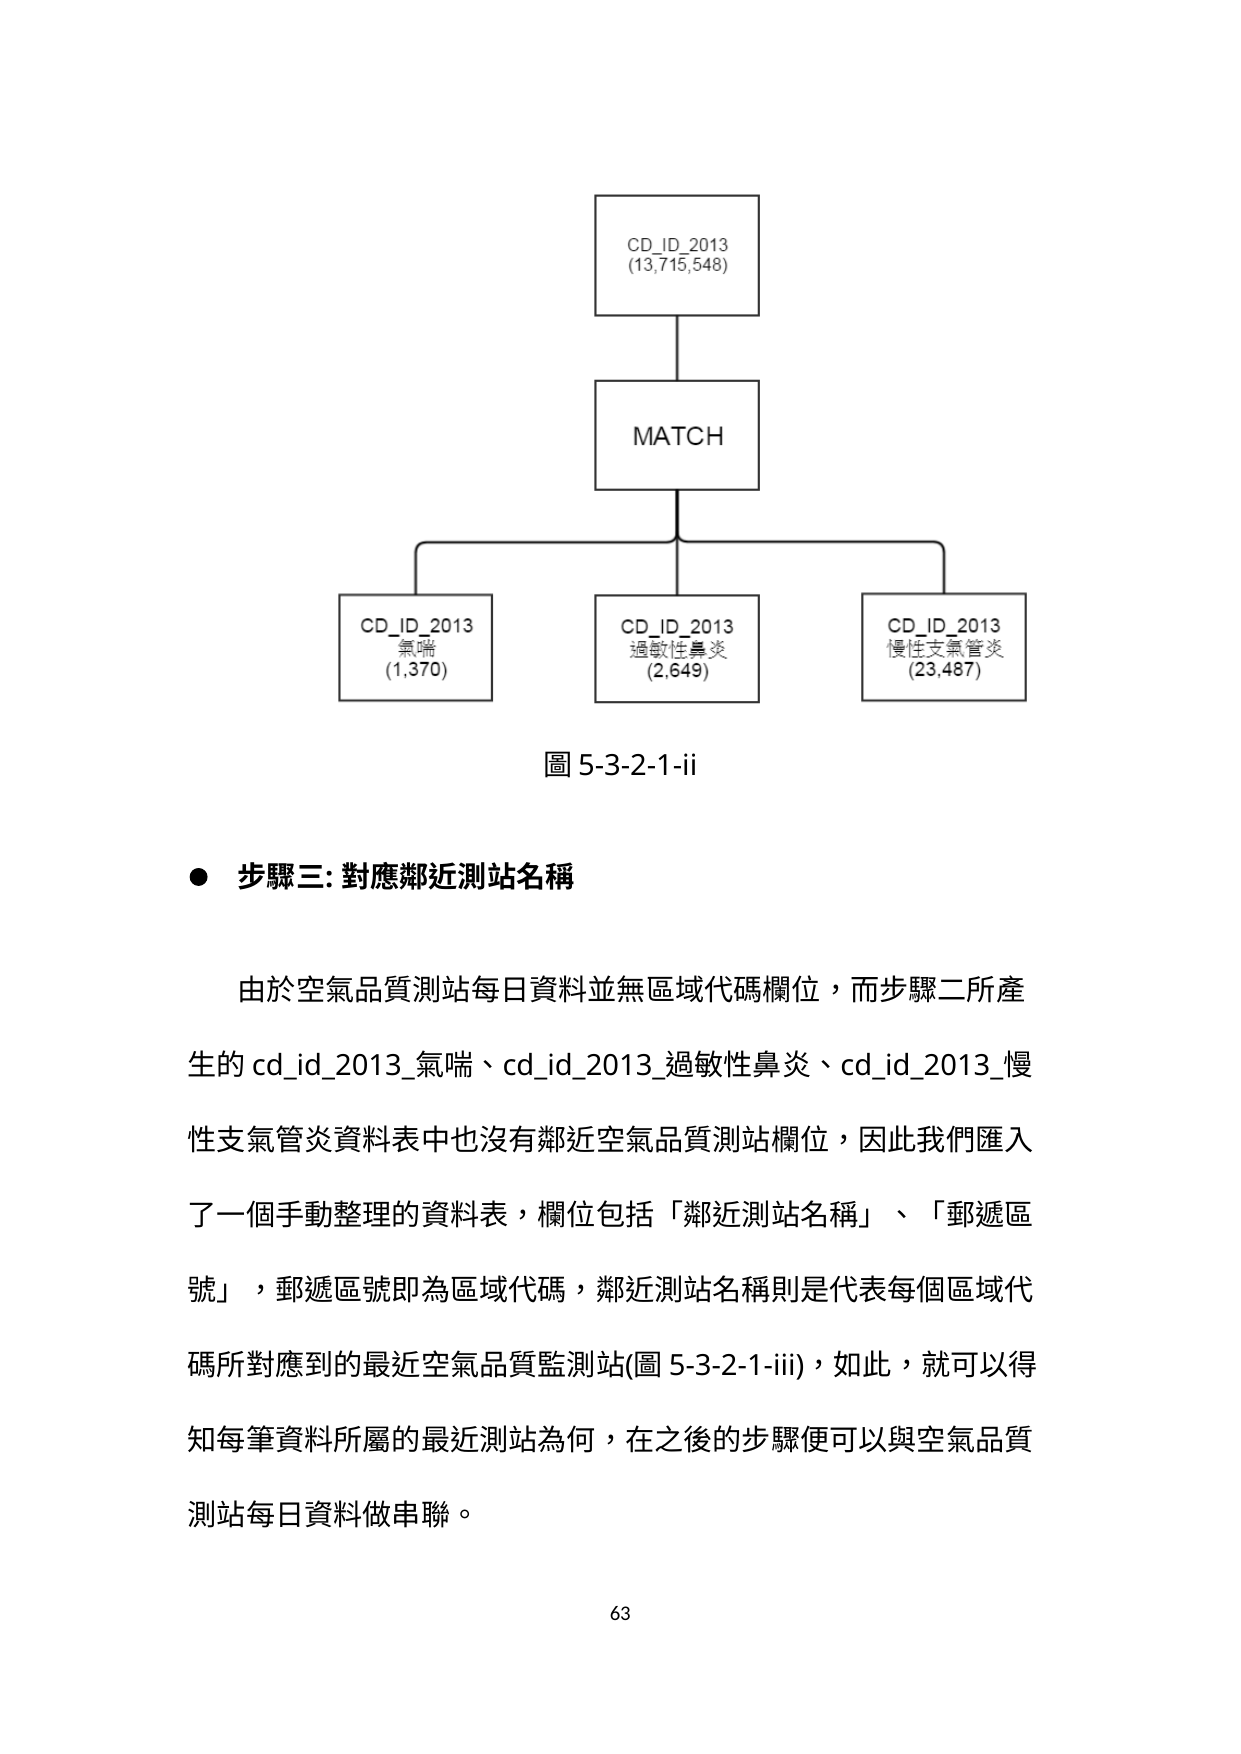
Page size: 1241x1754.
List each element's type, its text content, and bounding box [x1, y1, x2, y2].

text 由於空氣品質測站每日資料並無區域代碼欄位，而步驟二所產生的cd_id_2013_氣喘、cd_id_2013_過敏性鼻炎、cd_id_2013_慢性支氣管炎資料表中也沒有鄰近空氣品質測站欄位，因此我們匯入了一個手動整理的資料表，欄位包括「鄰近測站名稱」、「郵遞區號」，郵遞區號即為區域代碼，鄰近測站名稱則是代表每個區域代碼所對應到的最近空氣品質監測站(圖5-3-2-1-iii)，如此，就可以得知每筆資料所屬的最近測站為何，在之後的步驟便可以與空氣品質測站每日資料做串聯。 [187, 950, 1053, 1550]
list 步驟三: 對應鄰近測站名稱 [187, 837, 1053, 912]
text 圖5-3-2-1-ii [187, 725, 1053, 800]
picture [187, 163, 1053, 724]
